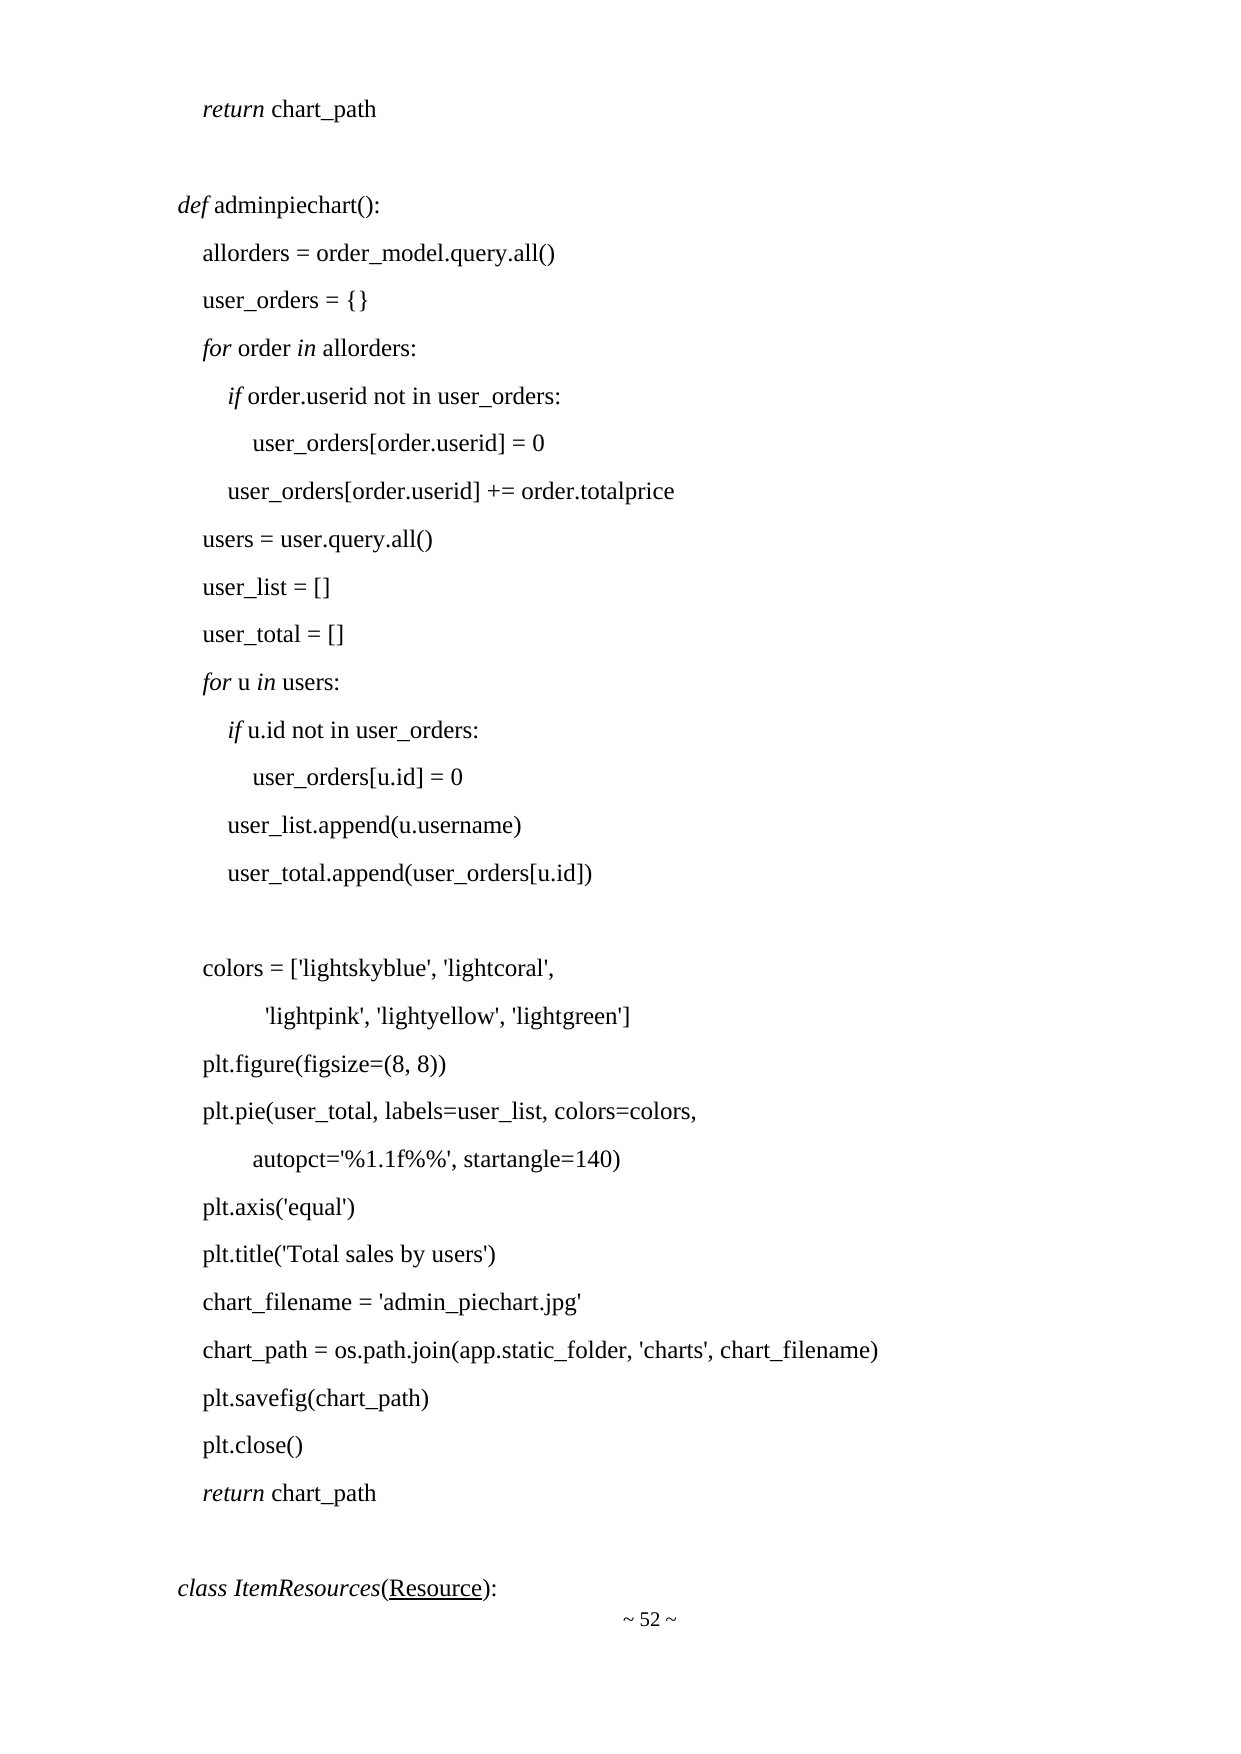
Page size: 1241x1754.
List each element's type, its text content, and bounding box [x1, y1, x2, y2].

text for u in users: [177, 667, 1122, 696]
text 'lightpink', 'lightyellow', 'lightgreen'] [177, 1001, 1122, 1030]
text colors = ['lightskyblue', 'lightcoral', [177, 953, 1122, 982]
text user_list.append(u.username) [177, 810, 1122, 839]
text def adminpiechart(): [177, 190, 1122, 219]
text user_orders[order.userid] = 0 [177, 428, 1122, 457]
text autopct='%1.1f%%', startangle=140) [177, 1144, 1122, 1173]
text user_total = [] [177, 619, 1122, 648]
text if order.userid not in user_orders: [177, 381, 1122, 409]
text plt.savefig(chart_path) [177, 1383, 1122, 1411]
text if u.id not in user_orders: [177, 715, 1122, 743]
text chart_filename = 'admin_piechart.jpg' [177, 1287, 1122, 1316]
text user_orders = {} [177, 285, 1122, 314]
text user_orders[u.id] = 0 [177, 762, 1122, 791]
text plt.pie(user_total, labels=user_list, colors=colors, [177, 1096, 1122, 1125]
text plt.axis('equal') [177, 1192, 1122, 1221]
text plt.close() [177, 1430, 1122, 1459]
text chart_path = os.path.join(app.static_folder, 'charts', chart_filename) [177, 1335, 1122, 1364]
text user_orders[order.userid] += order.totalprice [177, 476, 1122, 505]
text plt.figure(figsize=(8, 8)) [177, 1049, 1122, 1077]
text return chart_path [177, 1478, 1122, 1507]
text user_list = [] [177, 572, 1122, 600]
text plt.title('Total sales by users') [177, 1239, 1122, 1268]
text class ItemResources(Resource): [177, 1573, 1122, 1602]
text user_total.append(user_orders[u.id]) [177, 858, 1122, 887]
text for order in allorders: [177, 333, 1122, 362]
text return chart_path [177, 94, 1122, 123]
text allorders = order_model.query.all() [177, 238, 1122, 266]
text users = user.query.all() [177, 524, 1122, 553]
